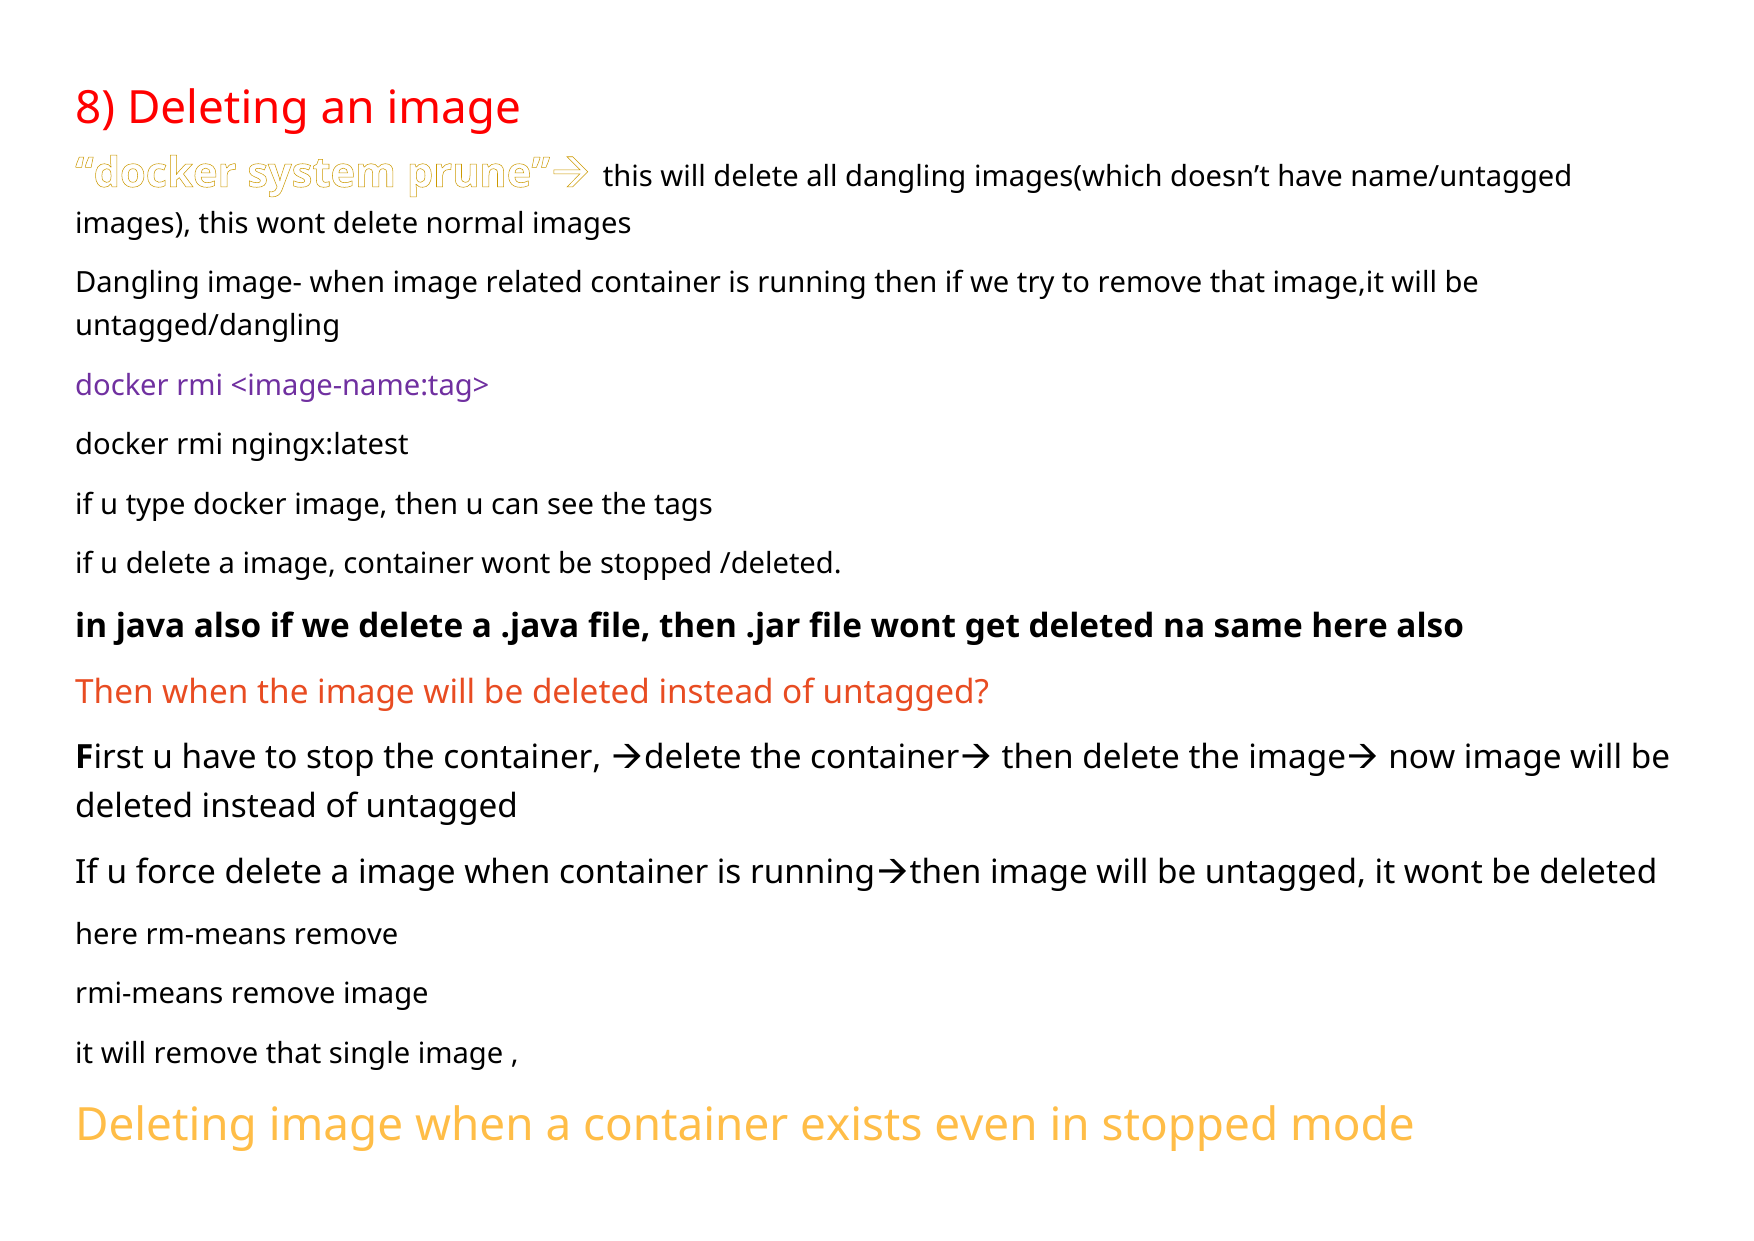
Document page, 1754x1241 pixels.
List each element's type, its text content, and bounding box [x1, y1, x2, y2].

text “docker system prune” this will delete all dangling images(which doesn’t have name/untagged images), this wont delete normal images [75, 142, 1679, 242]
text Dangling image- when image related container is running then if we try to remove that image,it will be untagged/dangling [75, 262, 1679, 344]
text rmi-means remove image [75, 973, 1679, 1012]
text in java also if we delete a .java file, then .jar file wont get deleted na same here also [75, 602, 1679, 647]
text if u delete a image, container wont be stopped /deleted. [75, 542, 1679, 582]
text docker rmi ngingx:latest [75, 423, 1679, 463]
text if u type docker image, then u can see the tags [75, 483, 1679, 523]
text Then when the image will be deleted instead of untagged? [75, 667, 1679, 713]
text Deleting image when a container exists even in stopped mode [75, 1092, 1679, 1154]
text First u have to stop the container, delete the container then delete the image now image will be deleted instead of untagged [75, 733, 1679, 827]
subtitle 8) Deleting an image [75, 75, 1679, 137]
text If u force delete a image when container is runningthen image will be untagged, it wont be deleted [75, 848, 1679, 893]
text here rm-means remove [75, 913, 1679, 953]
text it will remove that single image , [75, 1032, 1679, 1072]
text docker rmi <image-name:tag> [75, 364, 1679, 404]
